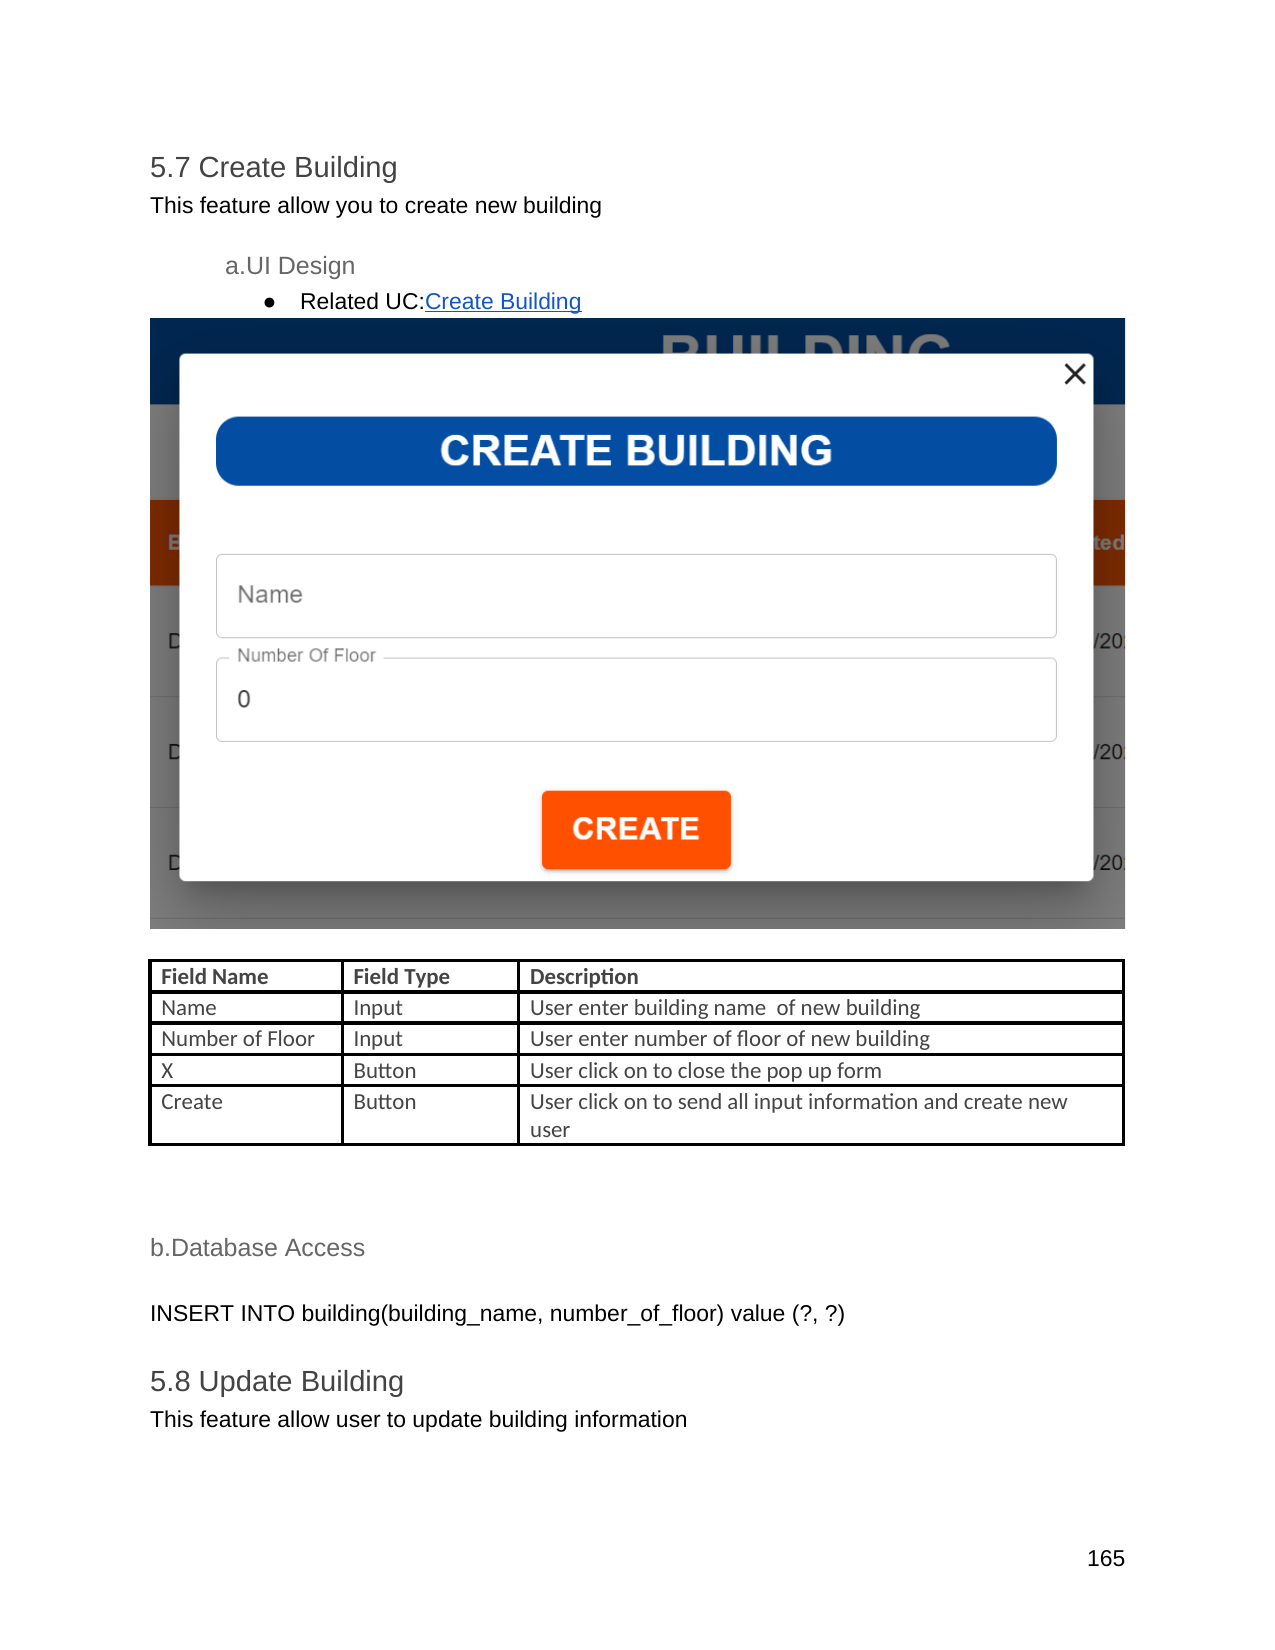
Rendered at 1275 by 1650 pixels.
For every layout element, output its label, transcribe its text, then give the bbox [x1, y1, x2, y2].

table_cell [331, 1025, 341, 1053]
subtitle a.UI Design [150, 251, 1125, 280]
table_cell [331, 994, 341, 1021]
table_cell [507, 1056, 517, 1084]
picture [150, 318, 1125, 929]
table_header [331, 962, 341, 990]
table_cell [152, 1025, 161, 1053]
text This feature allow user to update building information [150, 1406, 1125, 1432]
subtitle 5.7 Create Building [150, 150, 1125, 183]
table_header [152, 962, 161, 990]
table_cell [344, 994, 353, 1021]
subtitle b.Database Access [150, 1233, 1125, 1262]
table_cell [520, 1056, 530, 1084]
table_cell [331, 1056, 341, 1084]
text INSERT INTO building(building_name, number_of_floor) value (?, ?) [150, 1300, 1125, 1327]
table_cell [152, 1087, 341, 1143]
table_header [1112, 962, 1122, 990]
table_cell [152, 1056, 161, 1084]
text This feature allow you to create new building [150, 192, 1125, 218]
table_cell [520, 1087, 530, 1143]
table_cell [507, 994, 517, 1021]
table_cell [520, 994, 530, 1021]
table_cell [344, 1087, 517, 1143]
list Related UC:Create Building [262, 288, 1125, 315]
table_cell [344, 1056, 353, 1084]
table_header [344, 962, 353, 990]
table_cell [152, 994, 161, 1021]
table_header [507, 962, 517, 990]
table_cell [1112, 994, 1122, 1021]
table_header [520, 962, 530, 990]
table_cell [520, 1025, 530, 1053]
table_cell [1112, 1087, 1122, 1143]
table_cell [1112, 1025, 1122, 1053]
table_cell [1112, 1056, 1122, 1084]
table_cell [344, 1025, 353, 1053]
subtitle 5.8 Update Building [150, 1364, 1125, 1397]
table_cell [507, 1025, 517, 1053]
